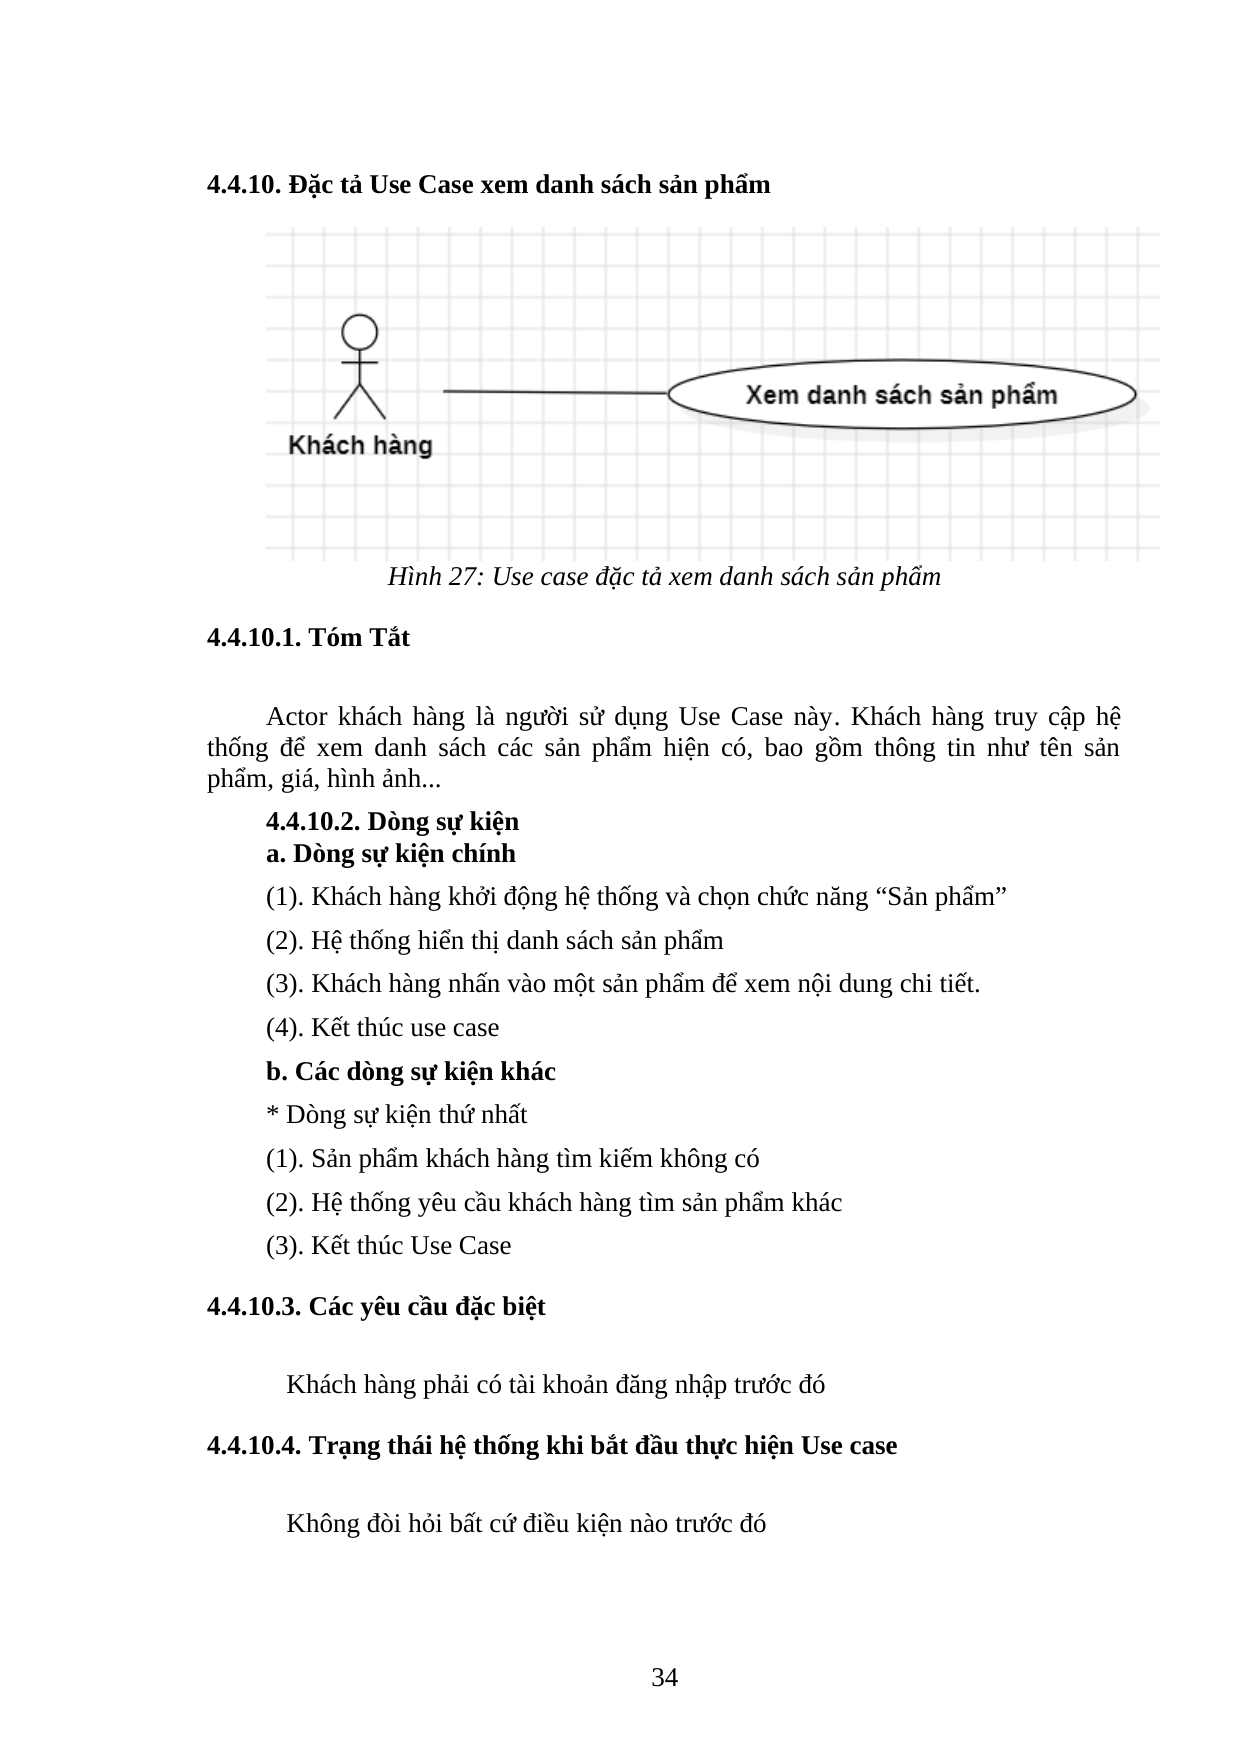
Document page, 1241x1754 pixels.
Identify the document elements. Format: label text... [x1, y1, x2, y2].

subtitle 4.4.10.3. Các yêu cầu đặc biệt [207, 1290, 1122, 1321]
list a. Dòng sự kiện chính [207, 837, 1094, 868]
subtitle 4.4.10. Đặc tả Use Case xem danh sách sản phẩm [207, 168, 1122, 200]
text (2). Hệ thống hiển thị danh sách sản phẩm [207, 924, 1122, 955]
text Actor khách hàng là người sử dụng Use Case này. Khách hàng truy cập hệ thống để xem danh sách các sản phẩm hiện có, bao gồm thông tin như tên sản phẩm, giá, hình ảnh... [207, 699, 1122, 793]
subtitle 4.4.10.1. Tóm Tắt [207, 621, 1122, 652]
text (3). Khách hàng nhấn vào một sản phẩm để xem nội dung chi tiết. [207, 968, 1122, 999]
text (2). Hệ thống yêu cầu khách hàng tìm sản phẩm khác [207, 1186, 1122, 1217]
text * Dòng sự kiện thứ nhất [207, 1098, 1122, 1130]
text b. Các dòng sự kiện khác [207, 1055, 1122, 1086]
text (1). Khách hàng khởi động hệ thống và chọn chức năng “Sản phẩm” [207, 880, 1122, 911]
list Khách hàng phải có tài khoản đăng nhập trước đó [207, 1368, 1094, 1400]
list 4.4.10.2. Dòng sự kiện [207, 806, 1094, 837]
text Hình 27: Use case đặc tả xem danh sách sản phẩm [207, 561, 1122, 592]
subtitle 4.4.10.4. Trạng thái hệ thống khi bắt đầu thực hiện Use case [207, 1429, 1122, 1460]
text (4). Kết thúc use case [207, 1011, 1122, 1042]
text (3). Kết thúc Use Case [207, 1229, 1122, 1261]
picture [265, 227, 1160, 561]
text Không đòi hỏi bất cứ điều kiện nào trước đó [207, 1508, 1122, 1539]
text (1). Sản phẩm khách hàng tìm kiếm không có [207, 1142, 1122, 1173]
